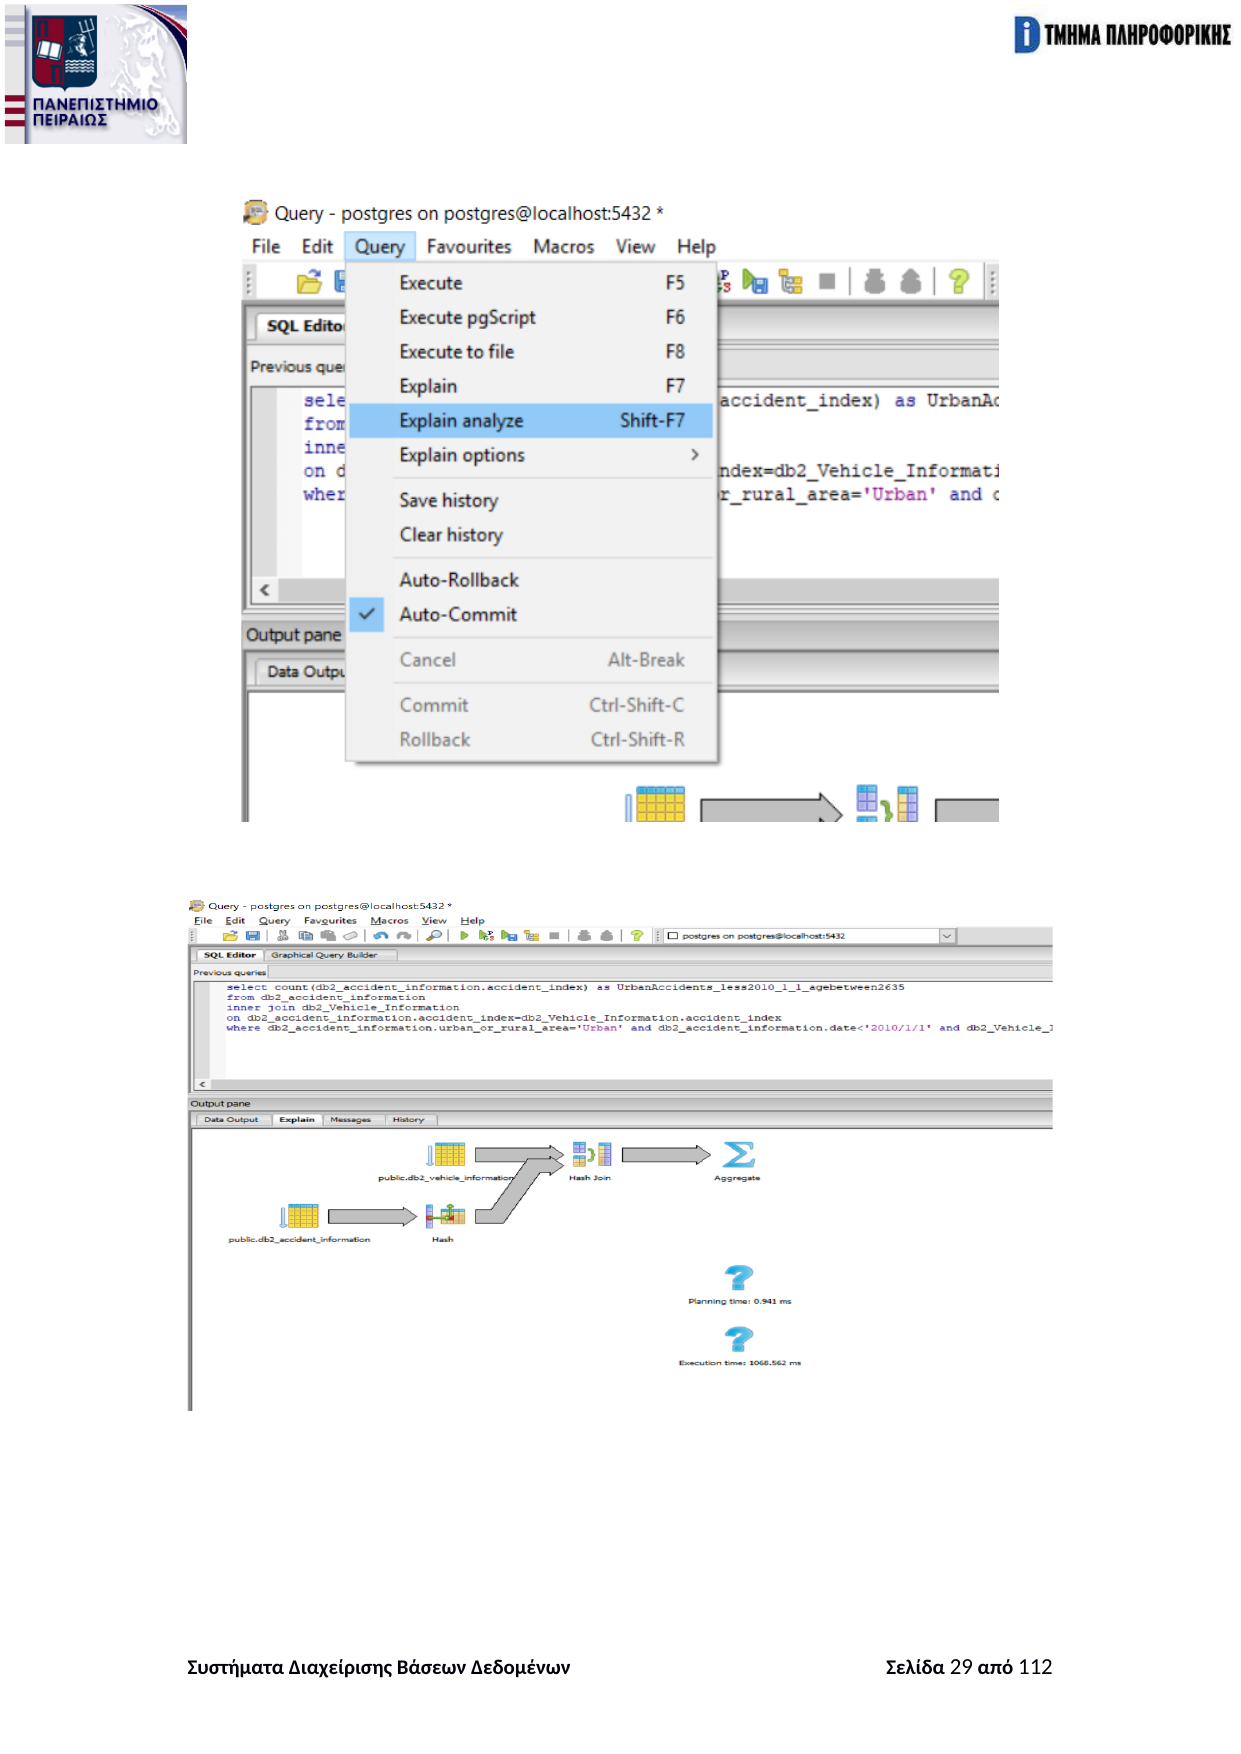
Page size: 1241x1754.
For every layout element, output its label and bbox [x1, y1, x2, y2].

picture [1012, 4, 1234, 67]
picture [241, 195, 999, 822]
picture [187, 898, 1053, 1411]
picture [4, 4, 187, 144]
